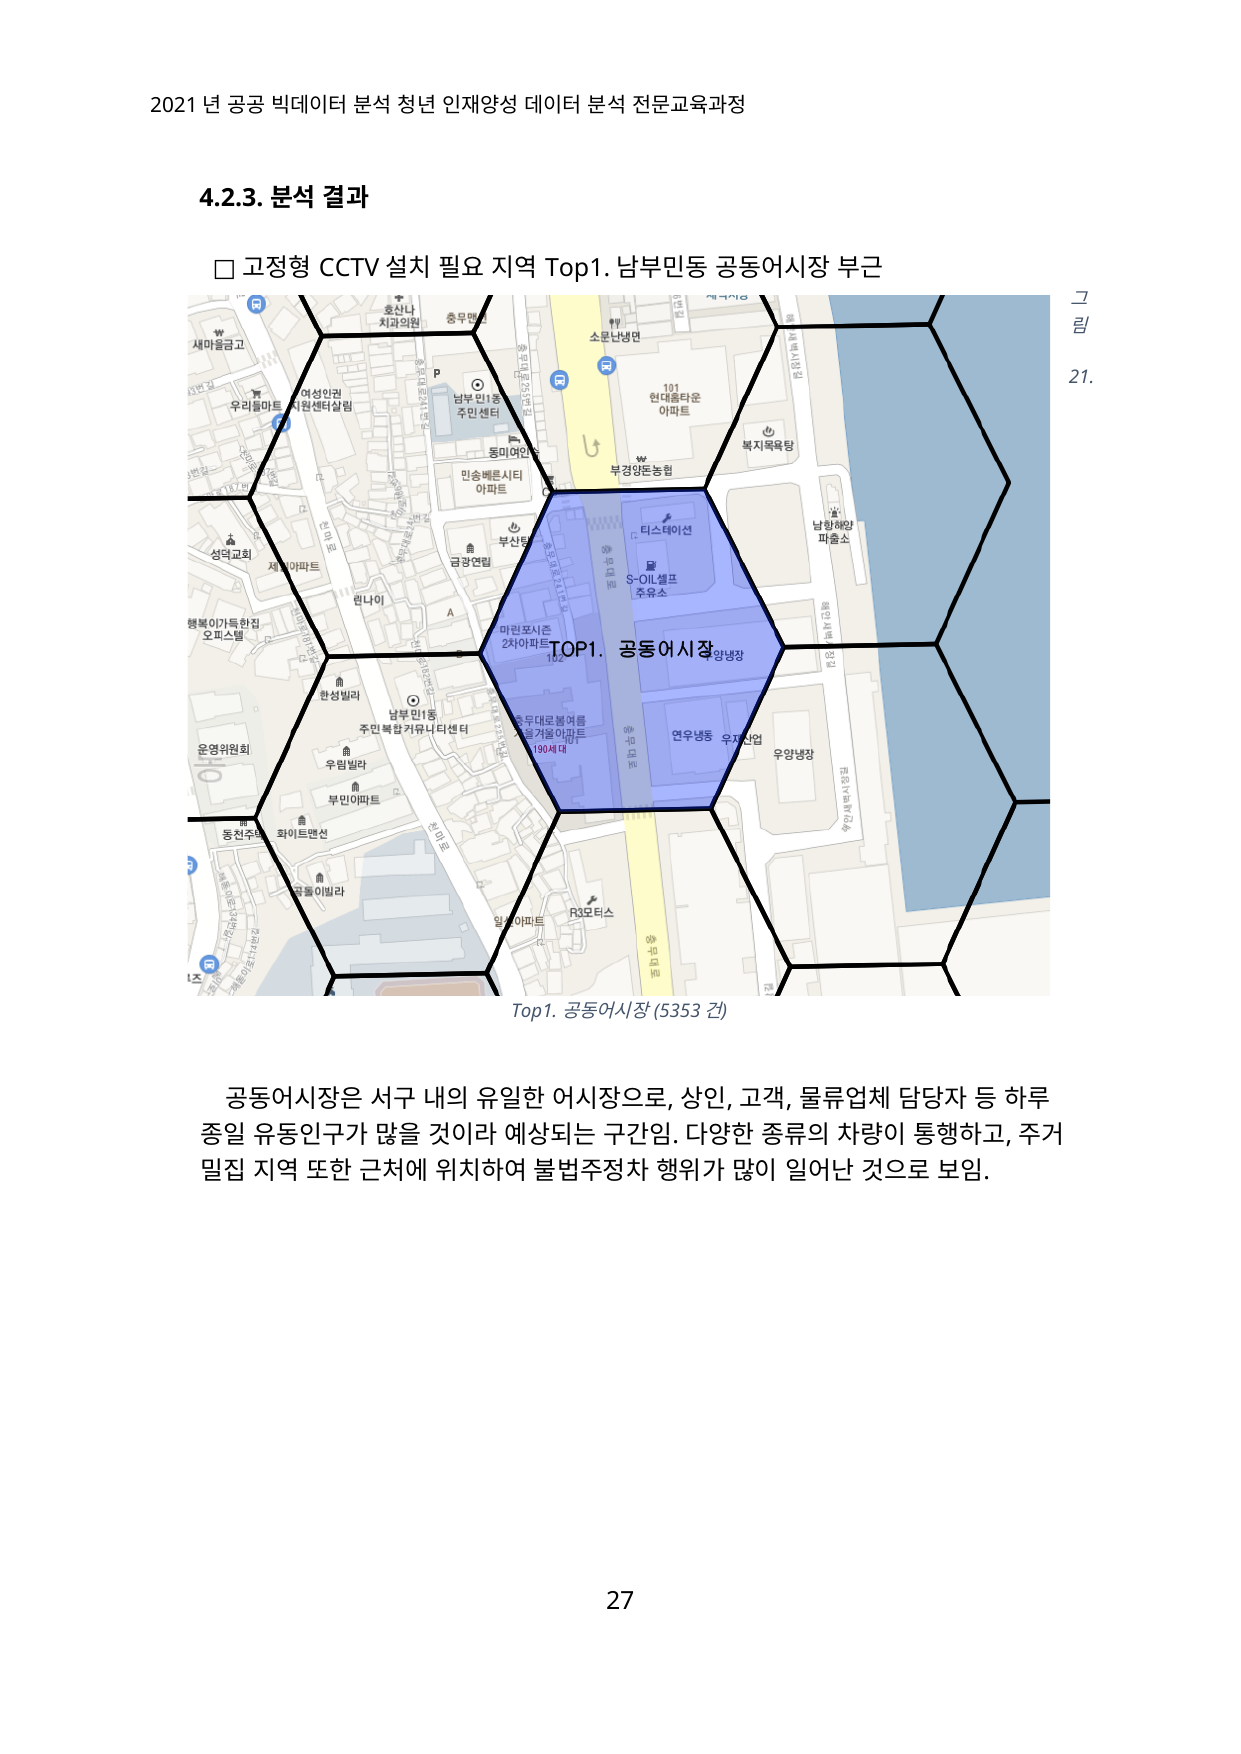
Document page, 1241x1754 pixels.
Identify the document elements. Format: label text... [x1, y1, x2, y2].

text 4.2.3. 분석 결과 [150, 177, 1090, 213]
list □ 고정형 CCTV 설치 필요 지역 Top1. 남부민동 공동어시장 부근 [212, 247, 1090, 284]
picture [187, 295, 1050, 996]
text 공동어시장은 서구 내의 유일한 어시장으로, 상인, 고객, 물류업체 담당자 등 하루 종일 유동인구가 많을 것이라 예상되는 구간임. 다양한 종류의 차량이 통행하고, 주거 밀집 지역 또한 근처에 위치하여 불법주정차 행위가 많이 일어난 것으로 보임. [200, 1078, 1090, 1187]
